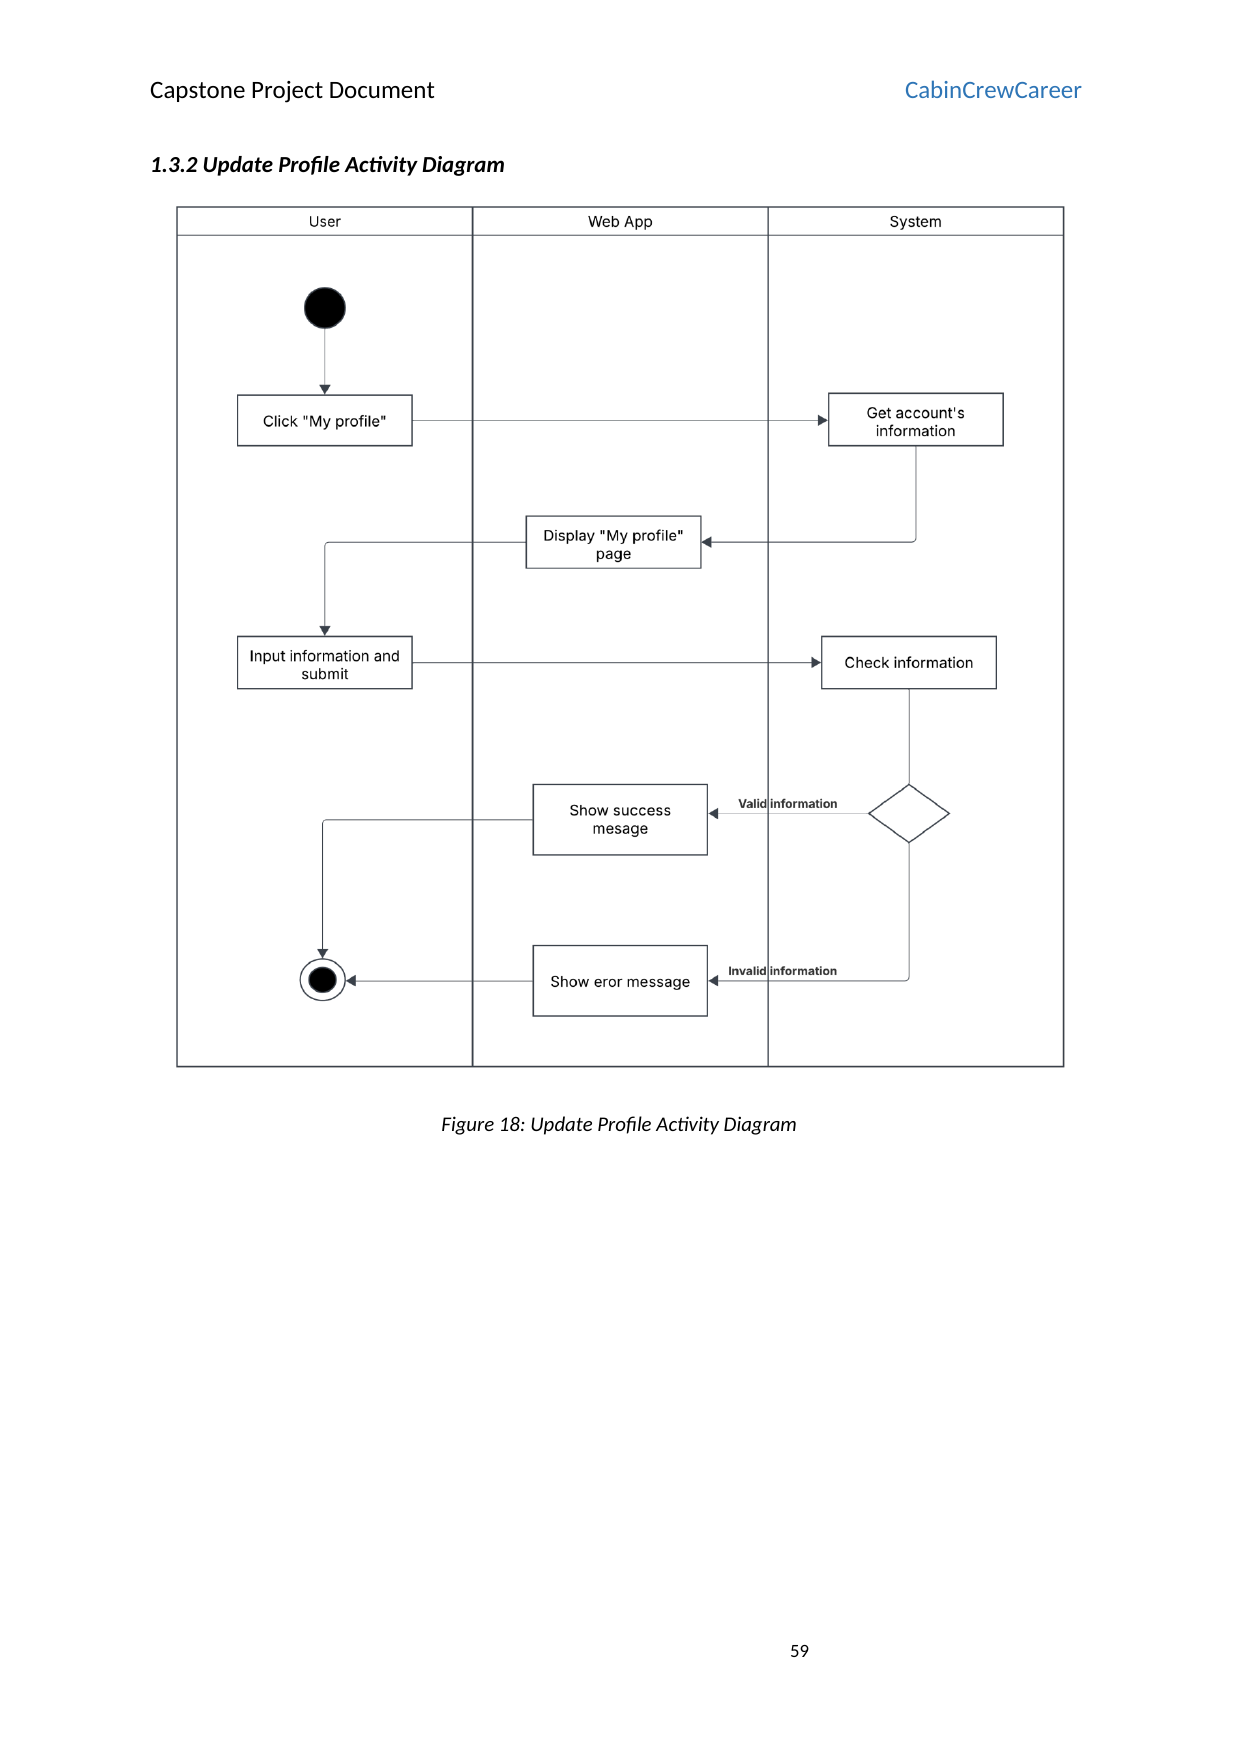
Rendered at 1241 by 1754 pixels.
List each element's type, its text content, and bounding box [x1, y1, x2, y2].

subtitle 1.3.2 Update Profile Activity Diagram [150, 150, 1090, 178]
picture [150, 180, 1090, 1093]
text Figure 18: Update Profile Activity Diagram [150, 1111, 1090, 1137]
